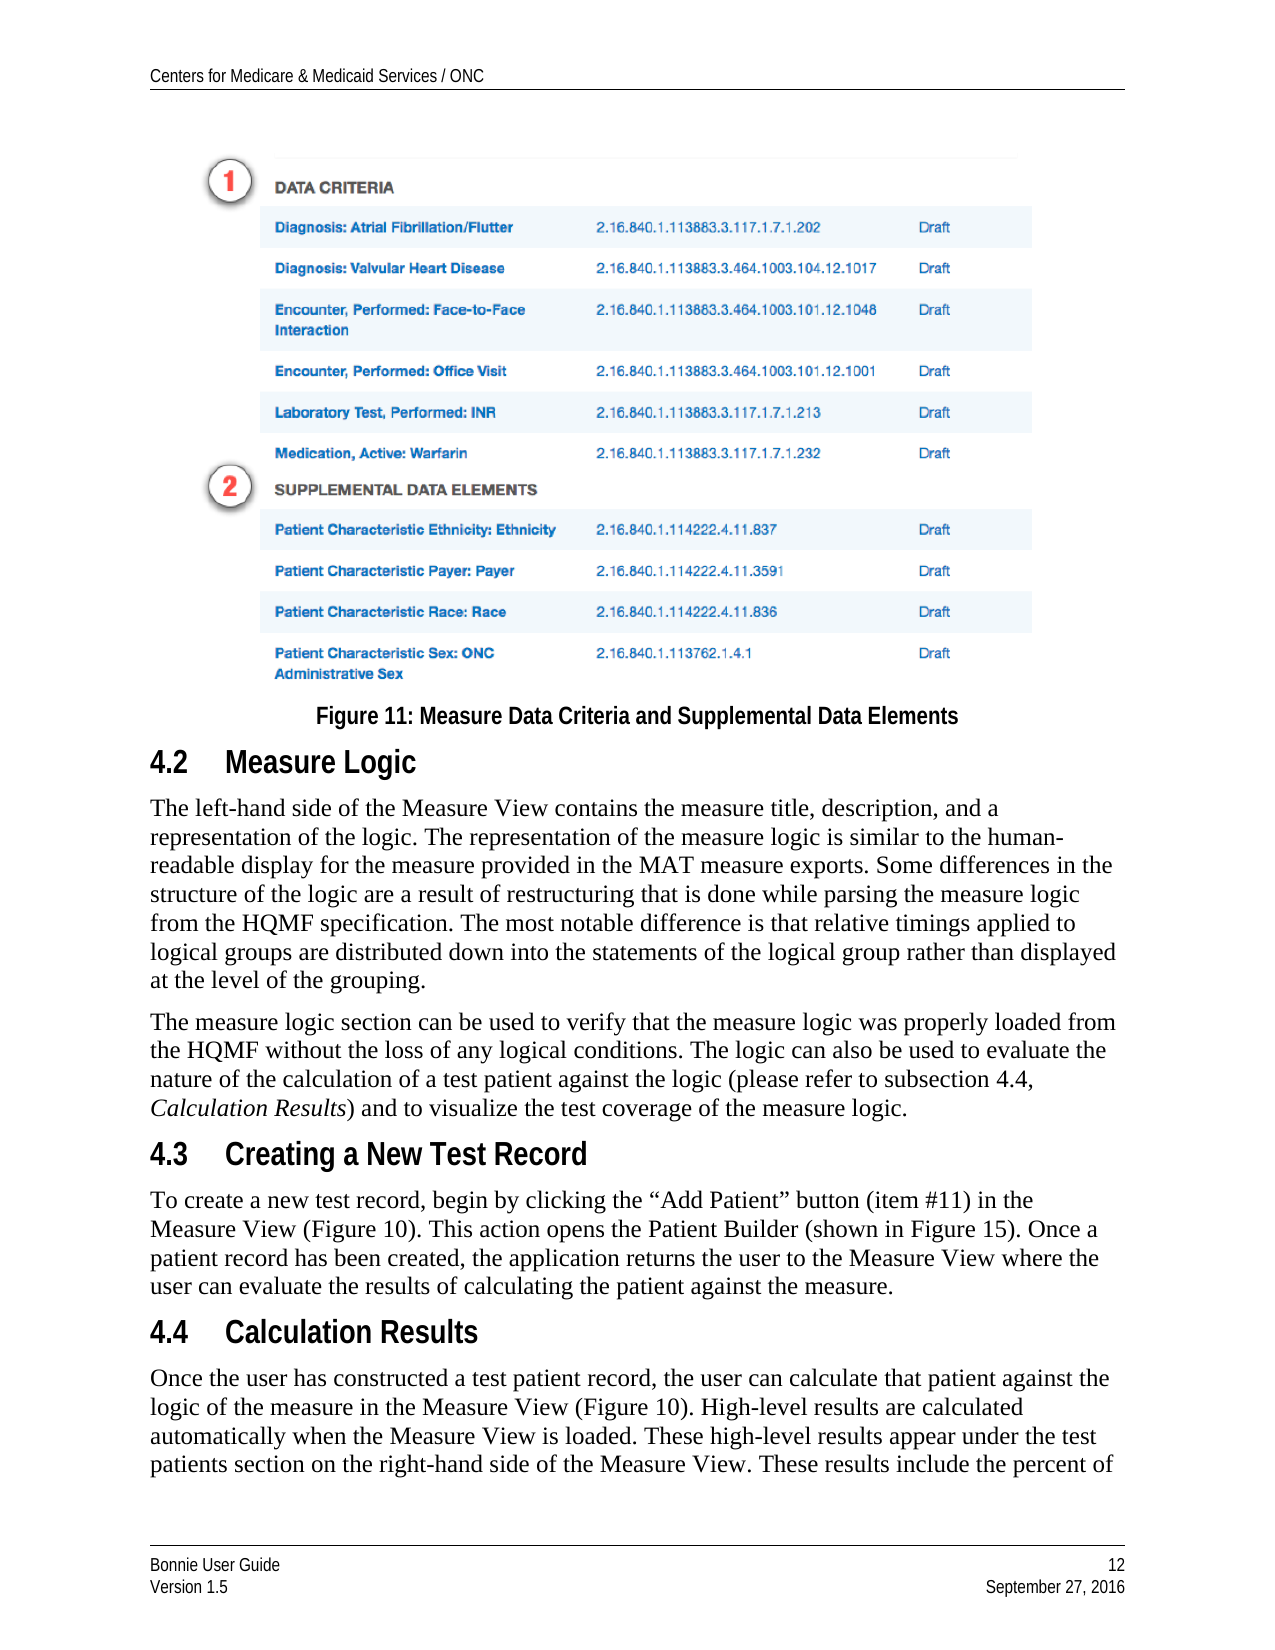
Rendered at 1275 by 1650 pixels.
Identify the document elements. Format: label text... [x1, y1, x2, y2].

text The left-hand side of the Measure View contains the measure title, description, and a representation of the logic. The representation of the measure logic is similar to the human-readable display for the measure provided in the MAT measure exports. Some differences in the structure of the logic are a result of restructuring that is done while parsing the measure logic from the HQMF specification. The most notable difference is that relative timings applied to logical groups are distributed down into the statements of the logical group rather than displayed at the level of the grouping. [150, 793, 1125, 994]
subtitle Measure Logic [150, 742, 1125, 781]
text To create a new test record, begin by clicking the “Add Patient” button (item #11) in the Measure View (Figure 10). This action opens the Patient Builder (shown in Figure 15). Once a patient record has been created, the application returns the user to the Measure View where the user can evaluate the results of calculating the patient against the measure. [150, 1185, 1125, 1300]
picture [190, 150, 1085, 689]
text The measure logic section can be used to verify that the measure logic was properly loaded from the HQMF without the loss of any logical conditions. The logic can also be used to evaluate the nature of the calculation of a test patient against the logic (please refer to subsection 4.4, Calculation Results) and to visualize the test coverage of the measure logic. [150, 1007, 1125, 1122]
subtitle Creating a New Test Record [150, 1134, 1125, 1173]
subtitle Calculation Results [150, 1313, 1125, 1351]
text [150, 1363, 1125, 1478]
